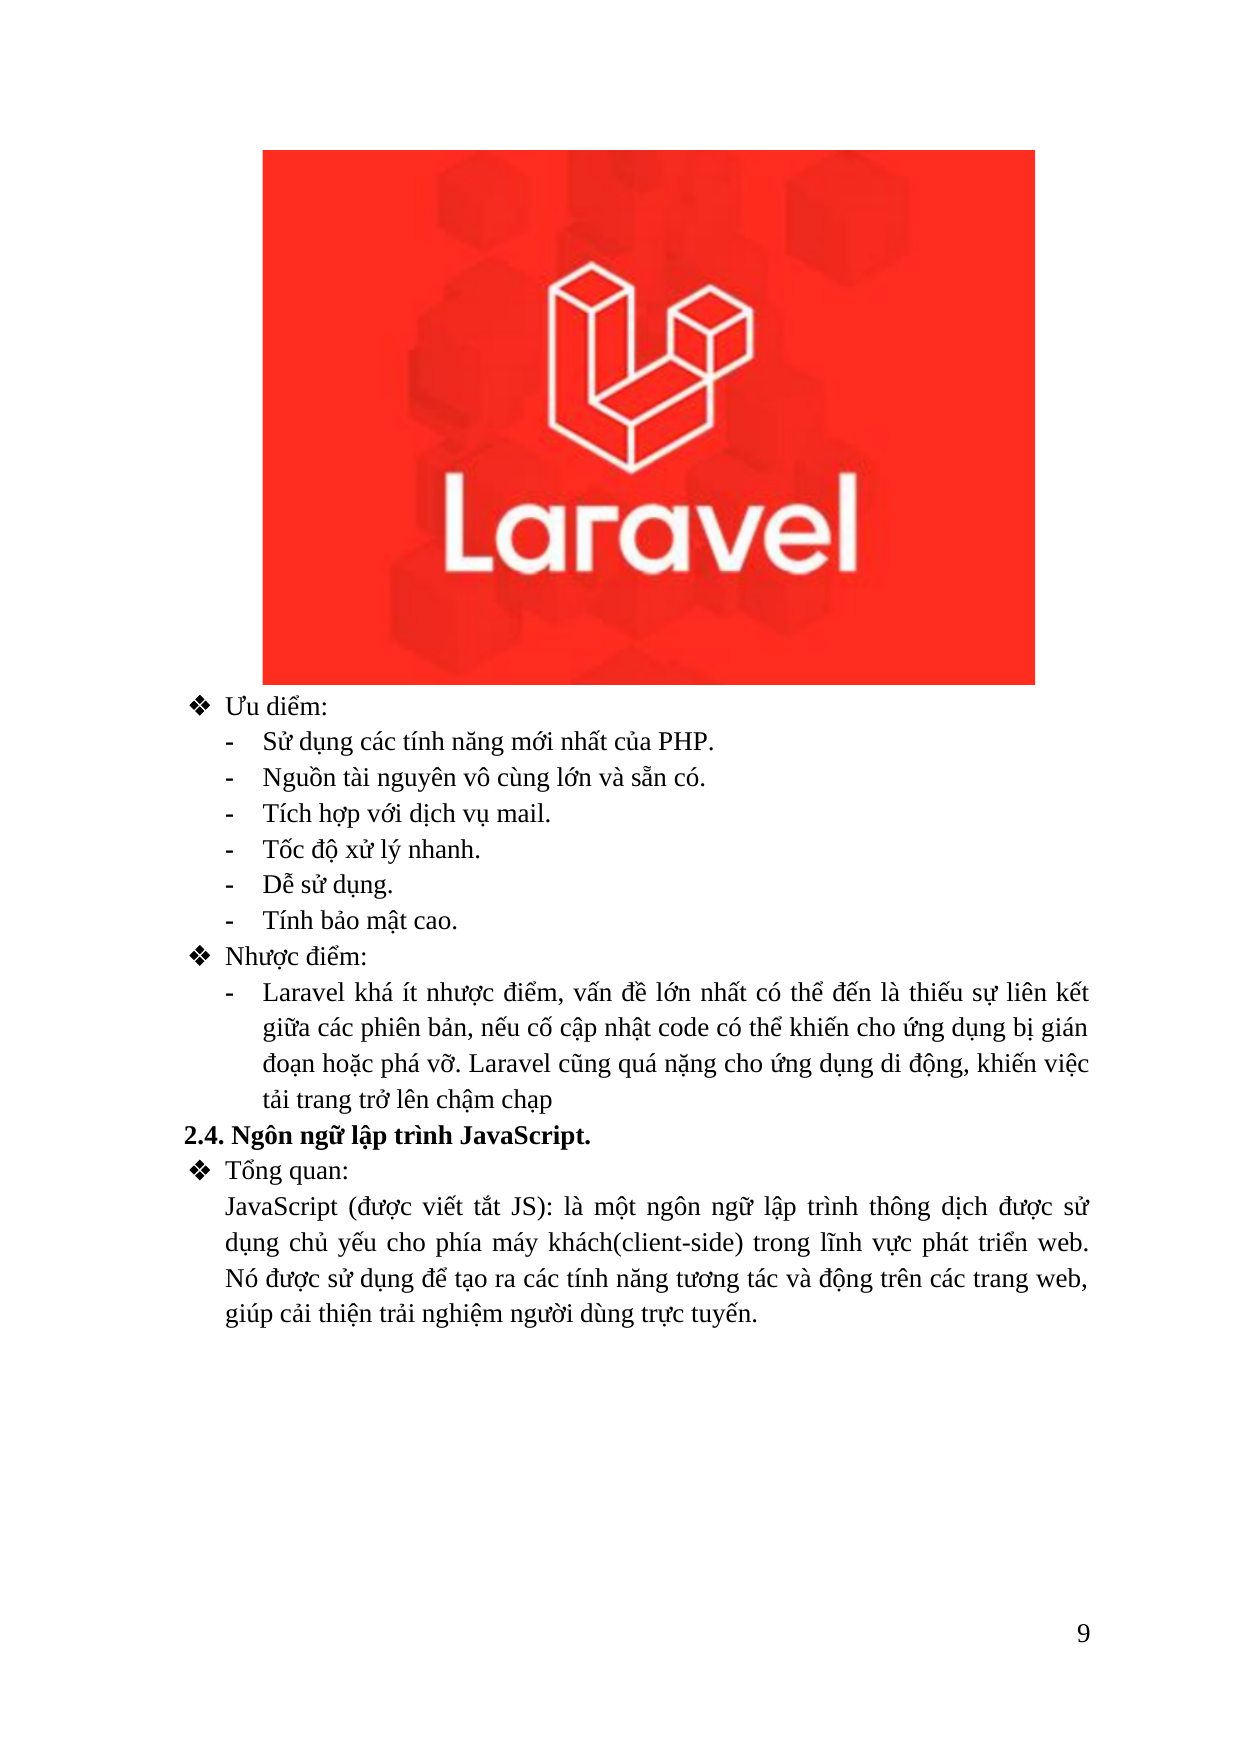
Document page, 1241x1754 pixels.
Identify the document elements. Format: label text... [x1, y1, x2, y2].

list Laravel khá ít nhược điểm, vấn đề lớn nhất có thể đến là thiếu sự liên kết giữa các phiên bản, nếu cố cập nhật code có thể khiến cho ứng dụng bị gián đoạn hoặc phá vỡ. Laravel cũng quá nặng cho ứng dụng di động, khiến việc tải trang trở lên chậm chạp [225, 976, 1090, 1114]
list Tổng quan: [187, 1154, 1090, 1186]
picture [262, 150, 1035, 685]
list Ưu diểm: [187, 689, 1090, 721]
list Tích hợp với dịch vụ mail. [225, 797, 1090, 828]
list Tính bảo mật cao. [225, 904, 1090, 935]
list Tốc độ xử lý nhanh. [225, 833, 1090, 864]
list JavaScript (được viết tắt JS): là một ngôn ngữ lập trình thông dịch được sử dụng chủ yếu cho phía máy khách(client-side) trong lĩnh vực phát triển web. Nó được sử dụng để tạo ra các tính năng tương tác và động trên các trang web, giúp cải thiện trải nghiệm người dùng trực tuyến. [225, 1190, 1090, 1329]
list Sử dụng các tính năng mới nhất của PHP. [225, 726, 1090, 757]
list Dễ sử dụng. [225, 868, 1090, 899]
text 2.4. Ngôn ngữ lập trình JavaScript. [150, 1119, 1090, 1150]
list Nhược điểm: [187, 940, 1090, 971]
list Nguồn tài nguyên vô cùng lớn và sẵn có. [225, 761, 1090, 792]
